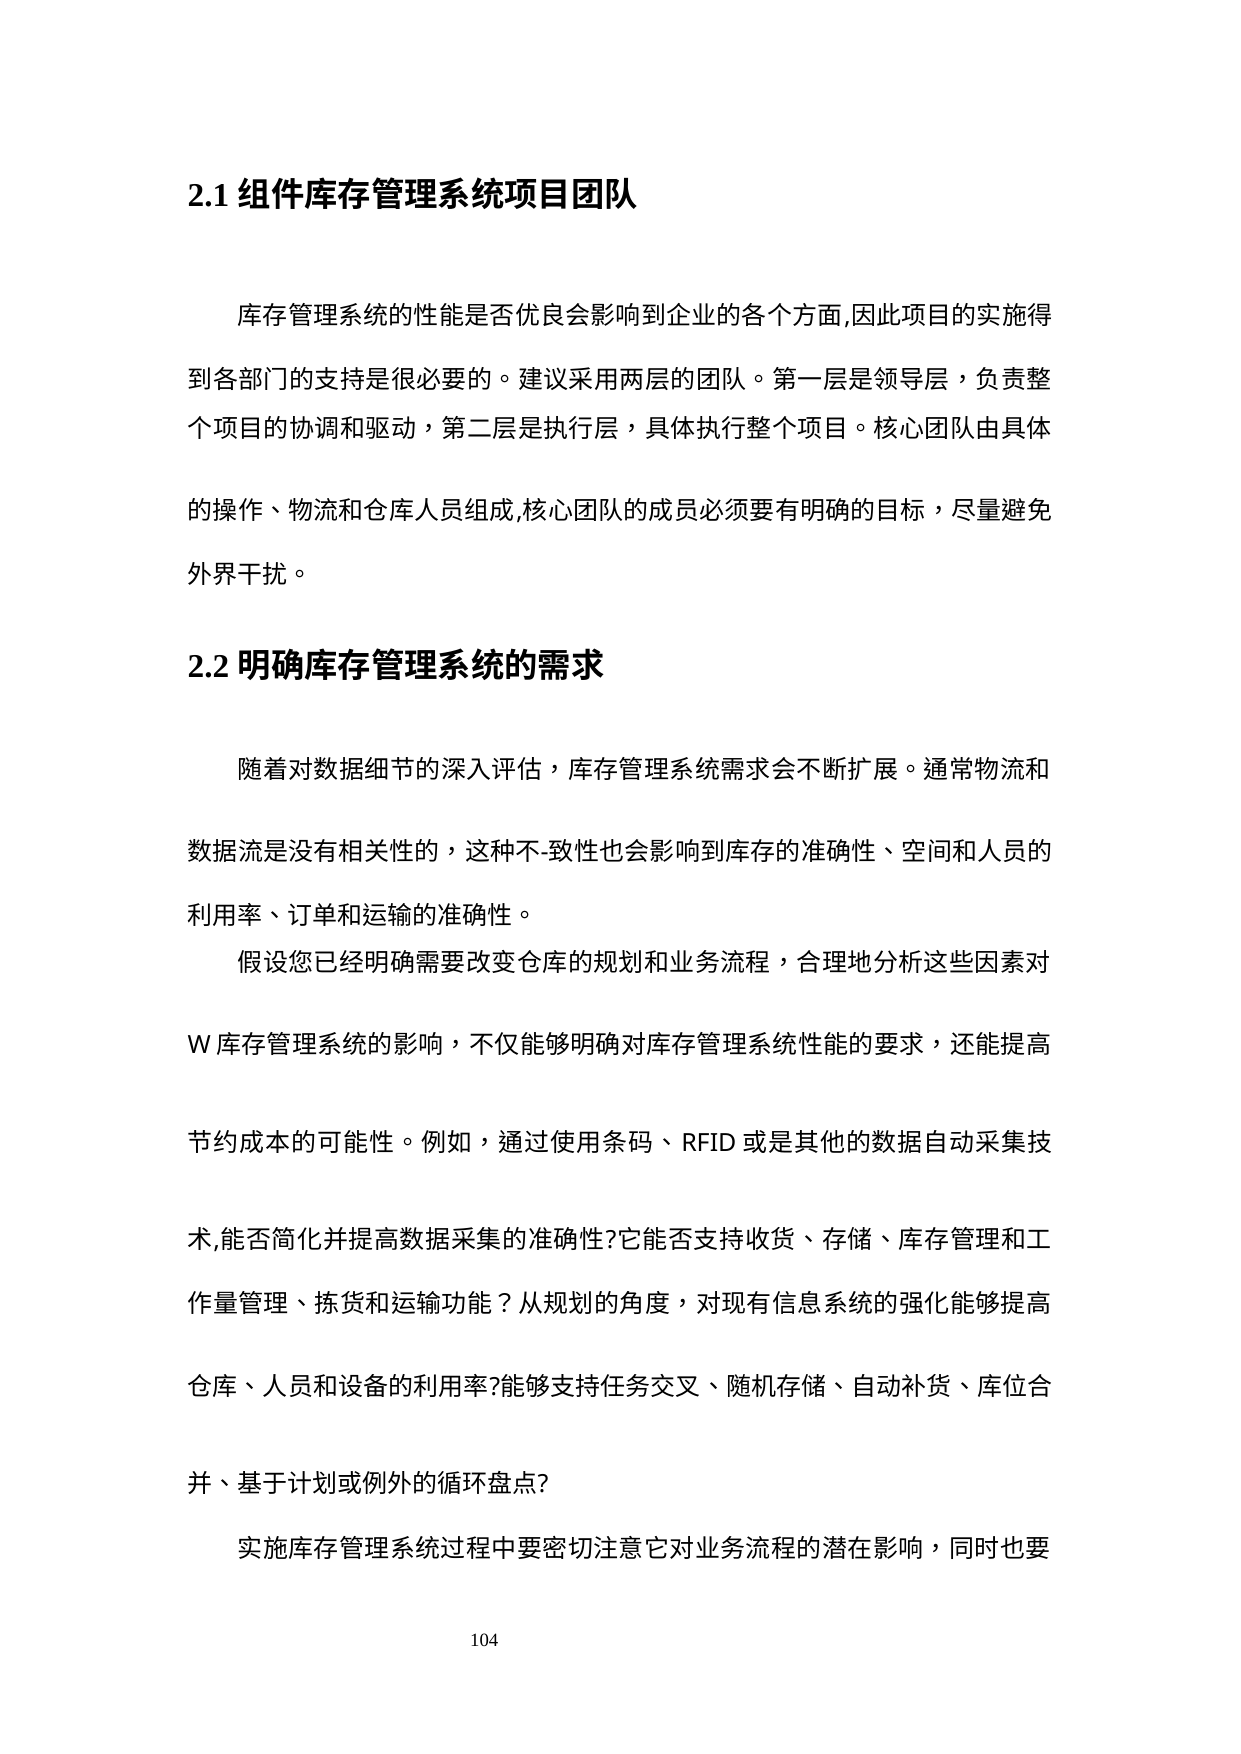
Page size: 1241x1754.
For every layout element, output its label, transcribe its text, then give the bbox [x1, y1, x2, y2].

subtitle 2.2 明确库存管理系统的需求 [187, 633, 1053, 698]
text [187, 1532, 1053, 1565]
subtitle 2.1 组件库存管理系统项目团队 [187, 162, 1053, 227]
text 随着对数据细节的深入评估，库存管理系统需求会不断扩展。通常物流和数据流是没有相关性的，这种不-致性也会影响到库存的准确性、空间和人员的利用率、订单和运输的准确性。 [187, 753, 1053, 932]
text 库存管理系统的性能是否优良会影响到企业的各个方面,因此项目的实施得到各部门的支持是很必要的。建议采用两层的团队。第一层是领导层，负责整个项目的协调和驱动，第二层是执行层，具体执行整个项目。核心团队由具体的操作、物流和仓库人员组成,核心团队的成员必须要有明确的目标，尽量避免外界干扰。 [187, 282, 1053, 591]
text 假设您已经明确需要改变仓库的规划和业务流程，合理地分析这些因素对W库存管理系统的影响，不仅能够明确对库存管理系统性能的要求，还能提高节约成本的可能性。例如，通过使用条码、RFID或是其他的数据自动采集技术,能否简化并提高数据采集的准确性?它能否支持收货、存储、库存管理和工作量管理、拣货和运输功能？从规划的角度，对现有信息系统的强化能够提高仓库、人员和设备的利用率?能够支持任务交叉、随机存储、自动补货、库位合并、基于计划或例外的循环盘点? [187, 947, 1053, 1516]
